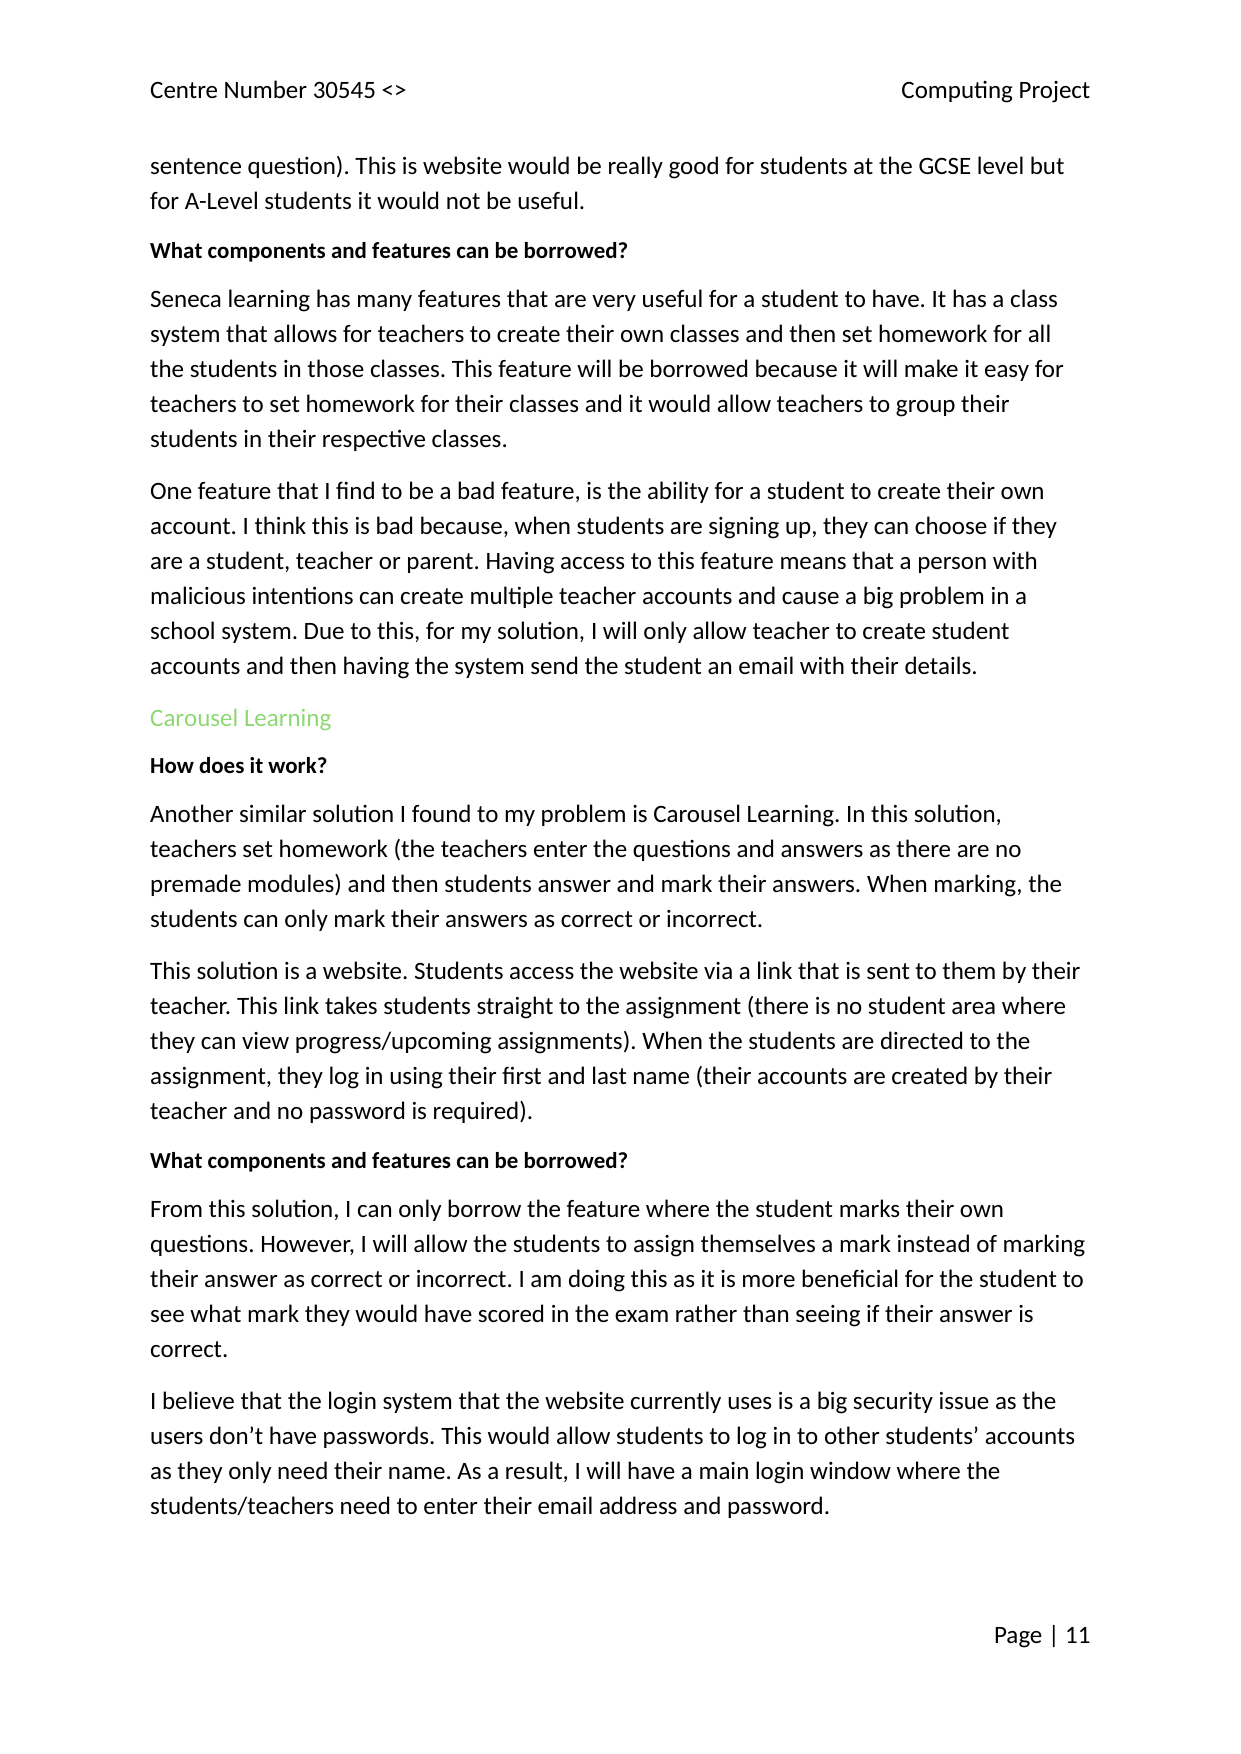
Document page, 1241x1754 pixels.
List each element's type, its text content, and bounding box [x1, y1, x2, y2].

text From this solution, I can only borrow the feature where the student marks their own questions. However, I will allow the students to assign themselves a mark instead of marking their answer as correct or incorrect. I am doing this as it is more beneficial for the student to see what mark they would have scored in the exam rather than seeing if their answer is correct. [150, 1193, 1090, 1364]
title What components and features can be borrowed? [150, 1147, 1090, 1175]
text Seneca learning has many features that are very useful for a student to have. It has a class system that allows for teachers to create their own classes and then set homework for all the students in those classes. This feature will be borrowed because it will make it easy for teachers to set homework for their classes and it would allow teachers to group their students in their respective classes. [150, 283, 1090, 454]
text I believe that the login system that the website currently uses is a big security issue as the users don’t have passwords. This would allow students to log in to other students’ accounts as they only need their name. As a result, I will have a main login window where the students/teachers need to enter their email address and password. [150, 1385, 1090, 1521]
title How does it work? [150, 751, 1090, 779]
text One feature that I find to be a bad feature, is the ability for a student to create their own account. I think this is bad because, when students are signing up, they can choose if they are a student, teacher or parent. Having access to this feature means that a person with malicious intentions can create multiple teacher accounts and cause a big problem in a school system. Due to this, for my solution, I will only allow teacher to create student accounts and then having the system send the student an email with their details. [150, 475, 1090, 681]
text Another similar solution I found to my problem is Carousel Learning. In this solution, teachers set homework (the teachers enter the questions and answers as there are no premade modules) and then students answer and mark their answers. When marking, the students can only mark their answers as correct or incorrect. [150, 798, 1090, 934]
text This solution is a website. Students access the website via a link that is sent to them by their teacher. This link takes students straight to the assignment (there is no student area where they can view progress/upcoming assignments). When the students are directed to the assignment, they log in using their first and last name (their accounts are created by their teacher and no password is required). [150, 955, 1090, 1126]
title What components and features can be borrowed? [150, 237, 1090, 265]
text Carousel Learning [150, 702, 1090, 732]
